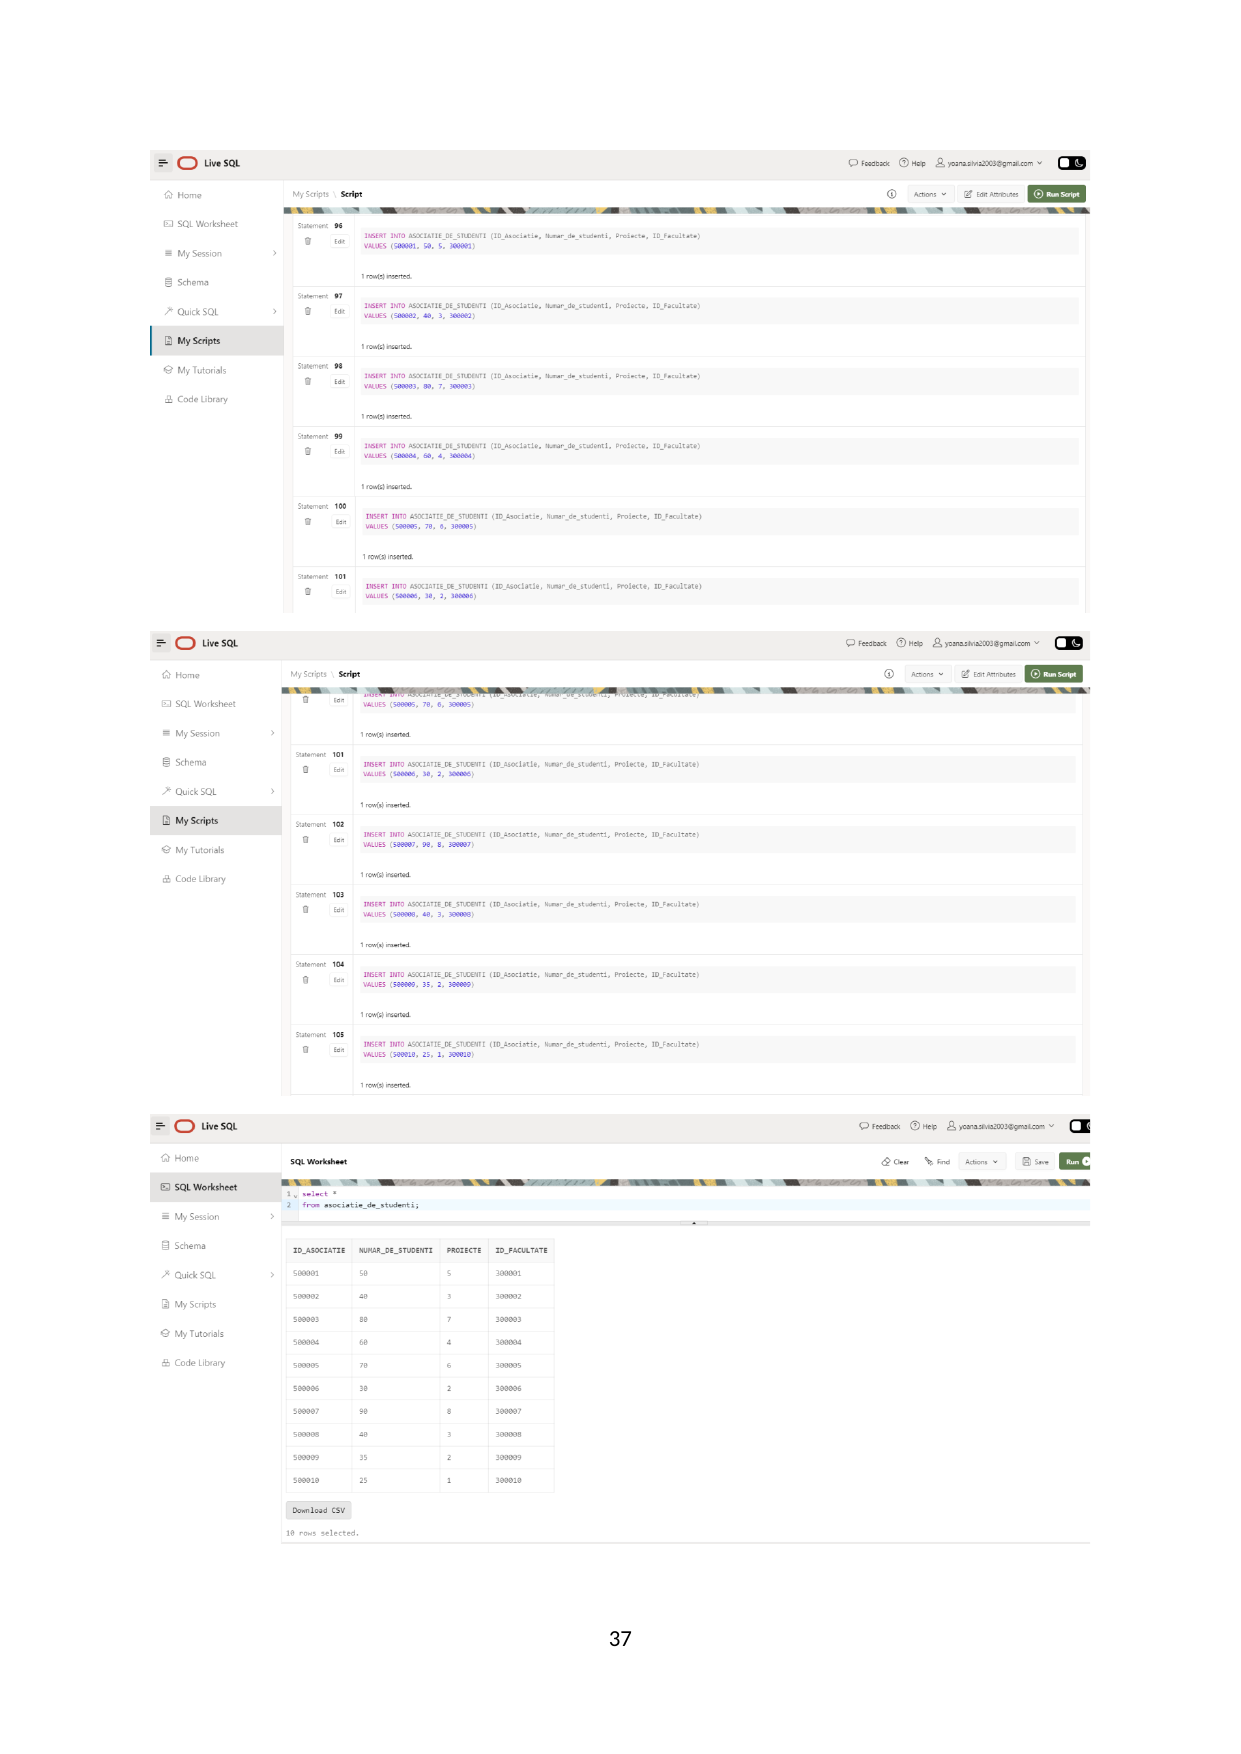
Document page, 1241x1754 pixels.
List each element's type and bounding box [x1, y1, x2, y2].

picture [150, 150, 1091, 613]
picture [150, 631, 1091, 1096]
picture [150, 1114, 1091, 1544]
